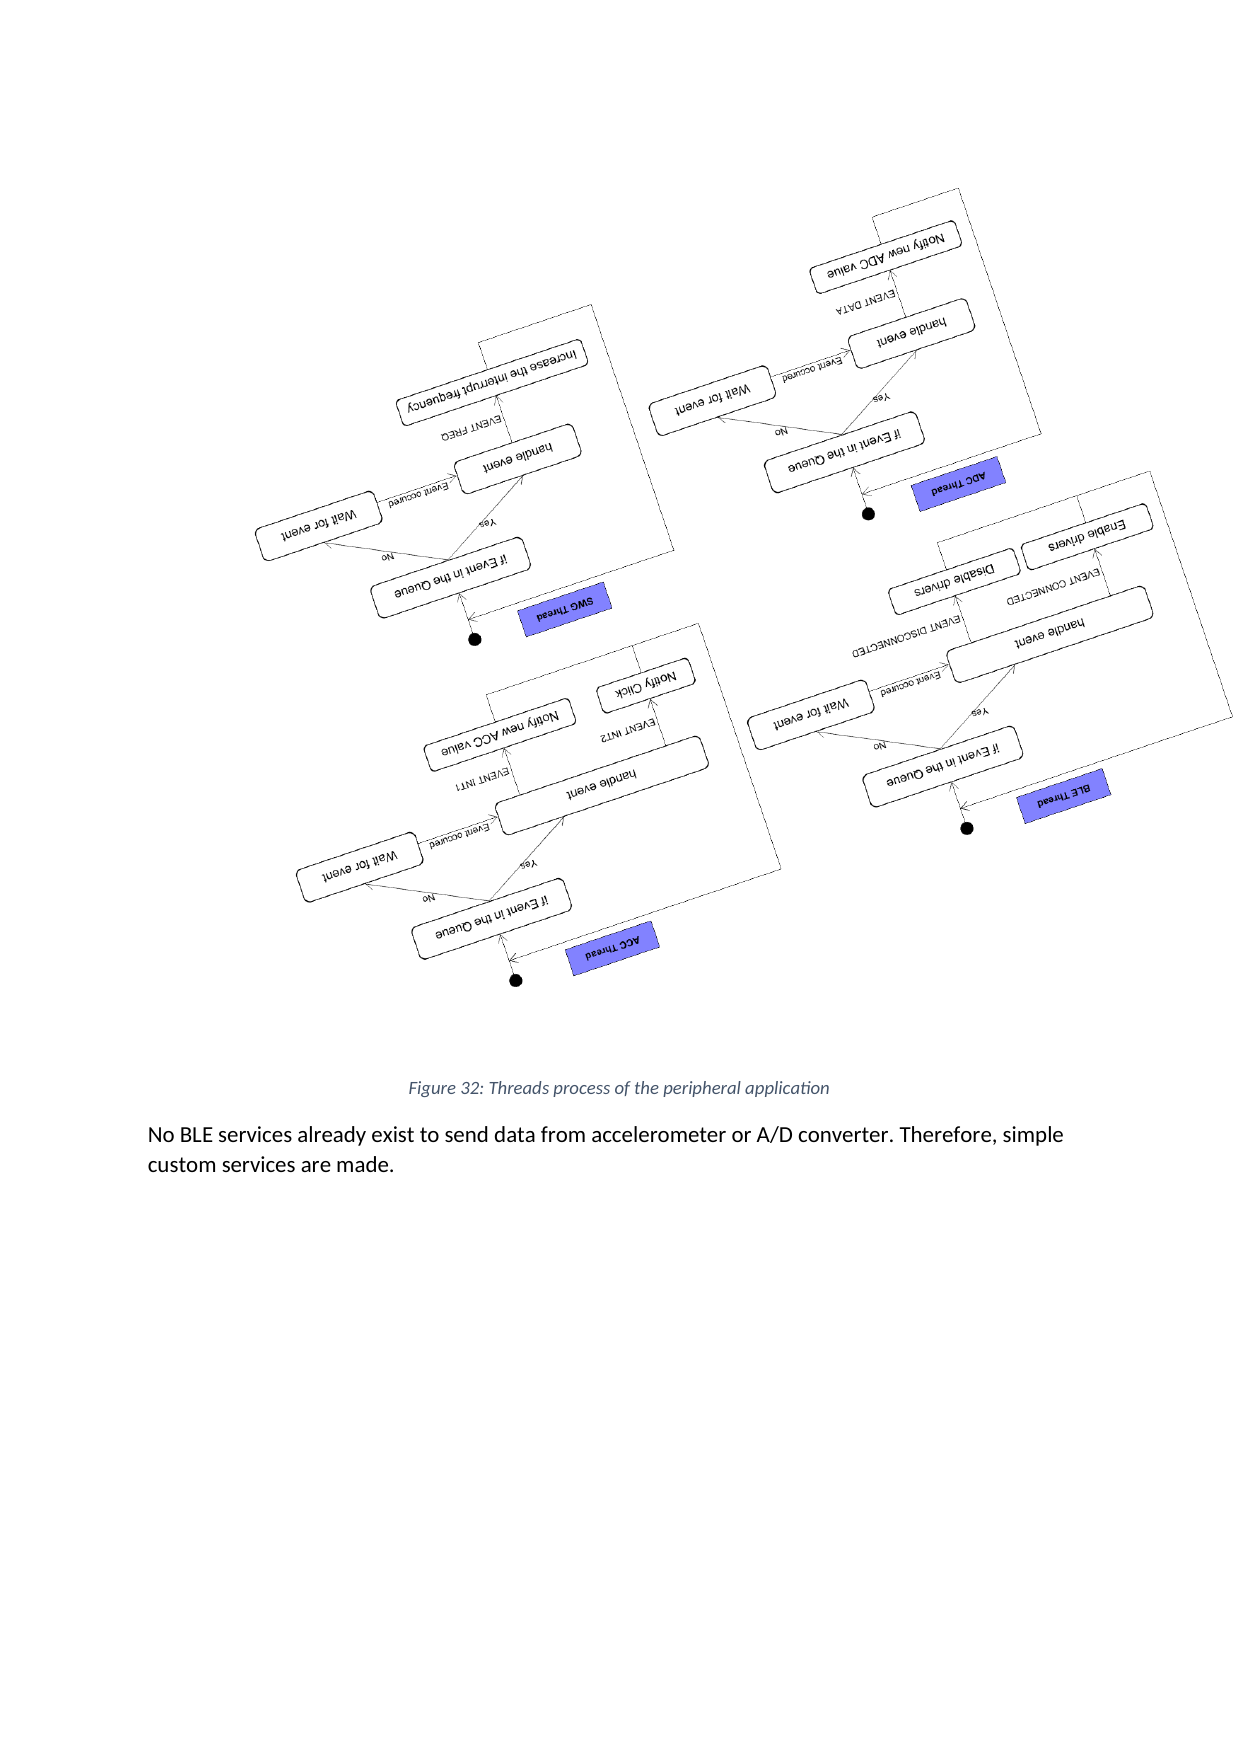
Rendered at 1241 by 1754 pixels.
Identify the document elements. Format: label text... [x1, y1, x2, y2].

text No BLE services already exist to send data from accelerometer or A/D converter. Therefore, simple custom services are made. [148, 1120, 1093, 1178]
picture [150, 149, 1241, 1056]
